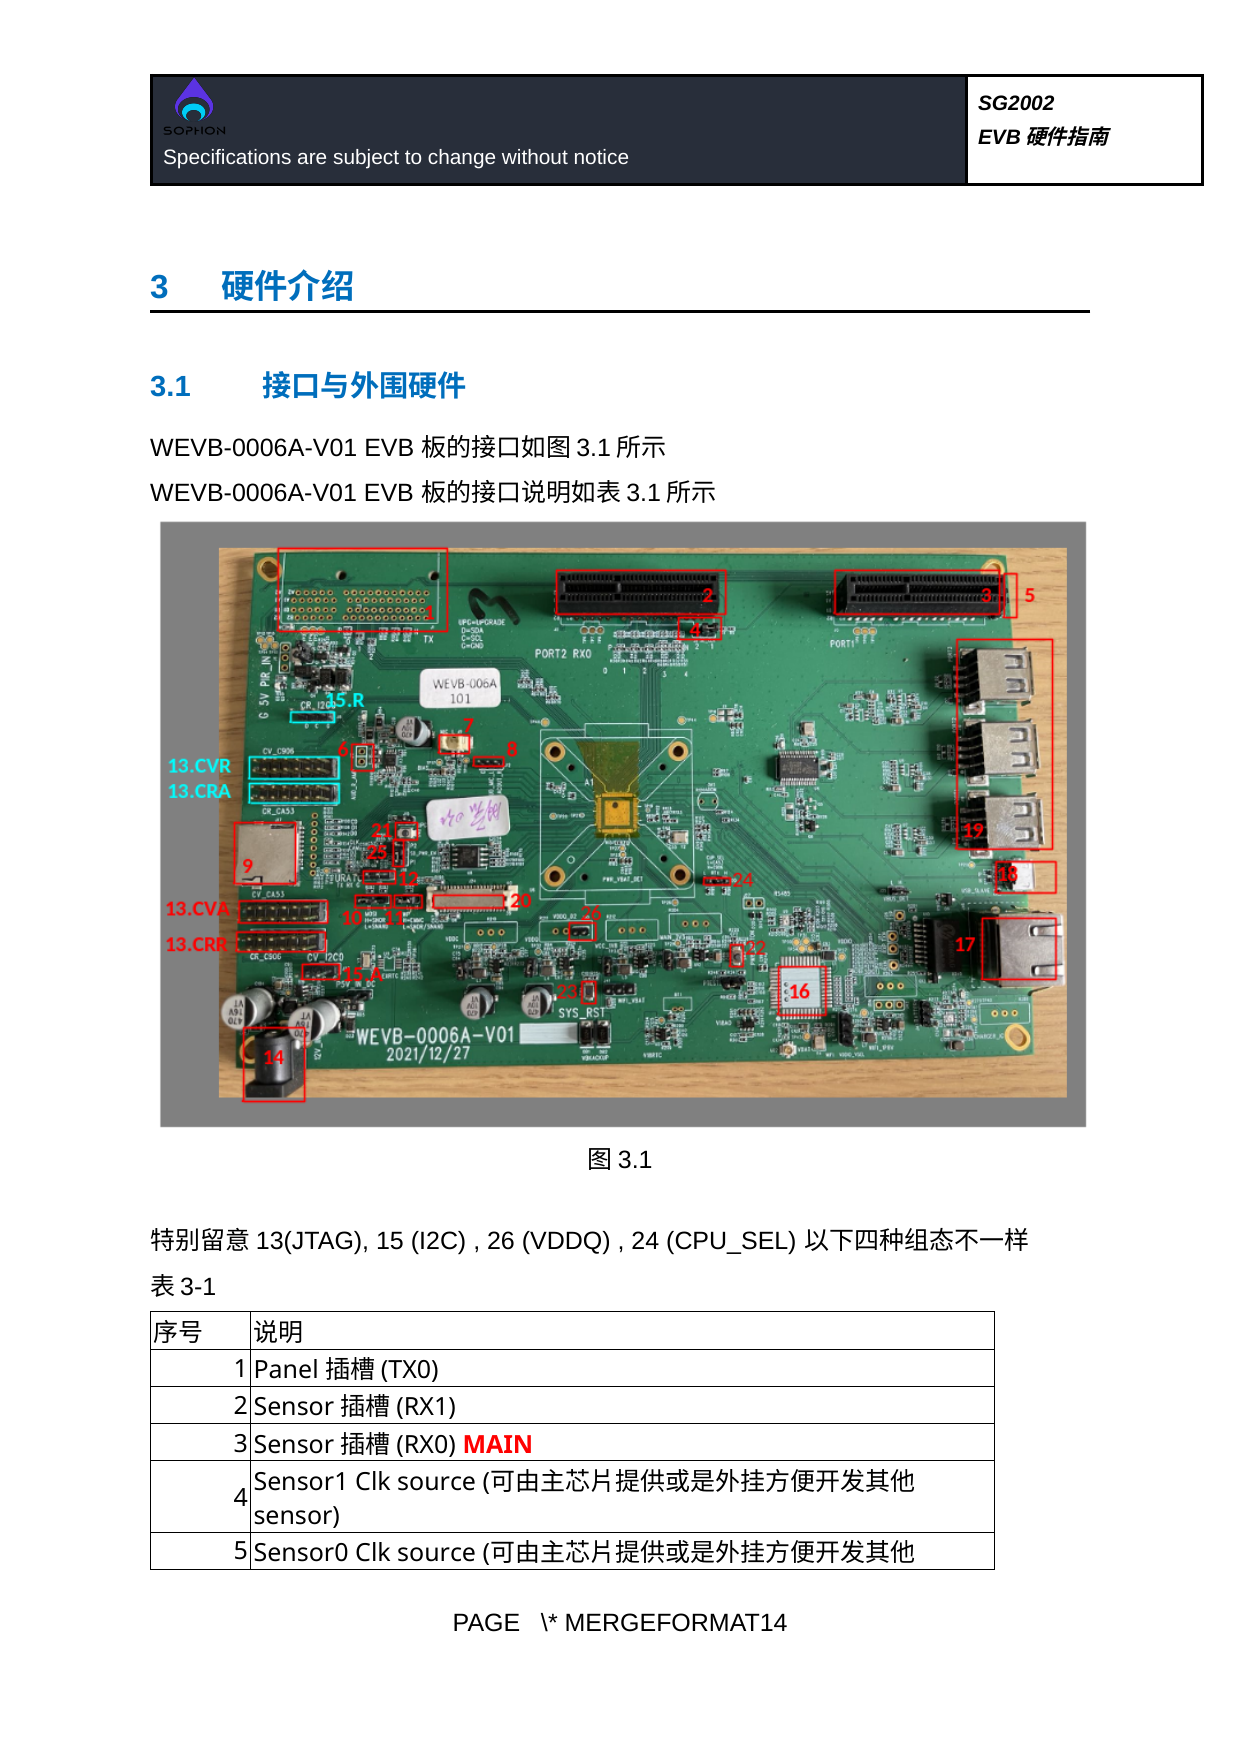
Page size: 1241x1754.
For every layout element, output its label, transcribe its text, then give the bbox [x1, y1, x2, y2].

table_cell 2 [151, 1387, 250, 1423]
table_cell Sensor 插槽 (RX0) MAIN [251, 1424, 994, 1460]
table_cell Sensor1 Clk source (可由主芯片提供或是外挂方便开发其他sensor) [251, 1461, 994, 1532]
table_header 说明 [251, 1312, 994, 1348]
text 特别留意 13(JTAG), 15 (I2C) , 26 (VDDQ) , 24 (CPU_SEL) 以下四种组态不一样 [150, 1221, 1090, 1257]
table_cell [251, 1533, 994, 1569]
table_cell 5 [151, 1533, 250, 1569]
table_cell 3 [151, 1424, 250, 1460]
table_cell Panel 插槽 (TX0) [251, 1350, 994, 1386]
subtitle 硬件介绍 [150, 259, 1090, 310]
text WEVB-0006A-V01 EVB 板的接口说明如表3.1所示 [150, 473, 1090, 509]
table_cell 4 [151, 1461, 250, 1532]
table_header 序号 [151, 1312, 250, 1348]
picture [162, 77, 227, 136]
table_cell Sensor 插槽 (RX1) [251, 1387, 994, 1423]
table_cell 1 [151, 1350, 250, 1386]
text WEVB-0006A-V01 EVB 板的接口如图3.1所示 [150, 428, 1090, 464]
text 图3.1 [150, 518, 1090, 1176]
text 表3-1 [150, 1266, 1090, 1302]
subtitle 接口与外围硬件 [150, 362, 1090, 404]
